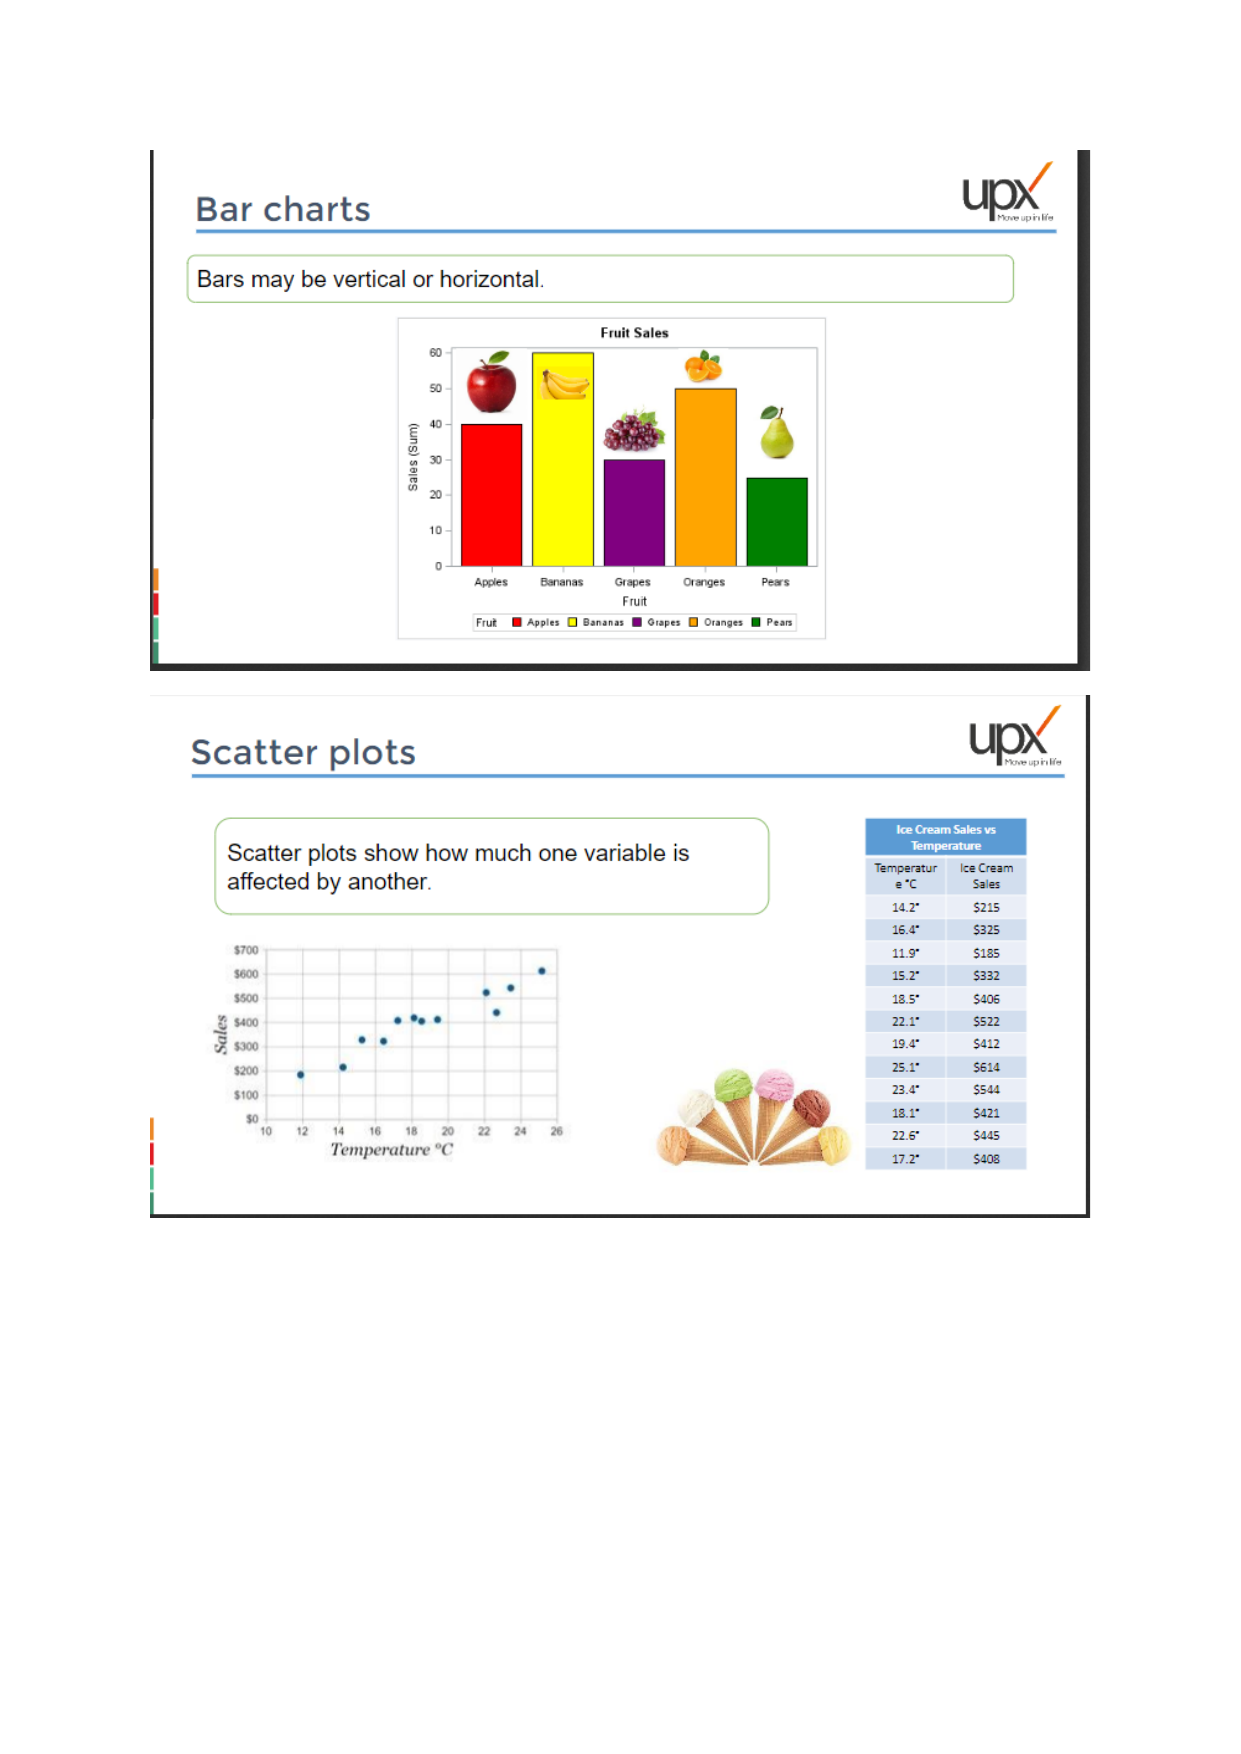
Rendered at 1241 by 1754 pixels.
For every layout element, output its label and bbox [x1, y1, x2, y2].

picture [150, 695, 1091, 1218]
picture [150, 150, 1091, 671]
